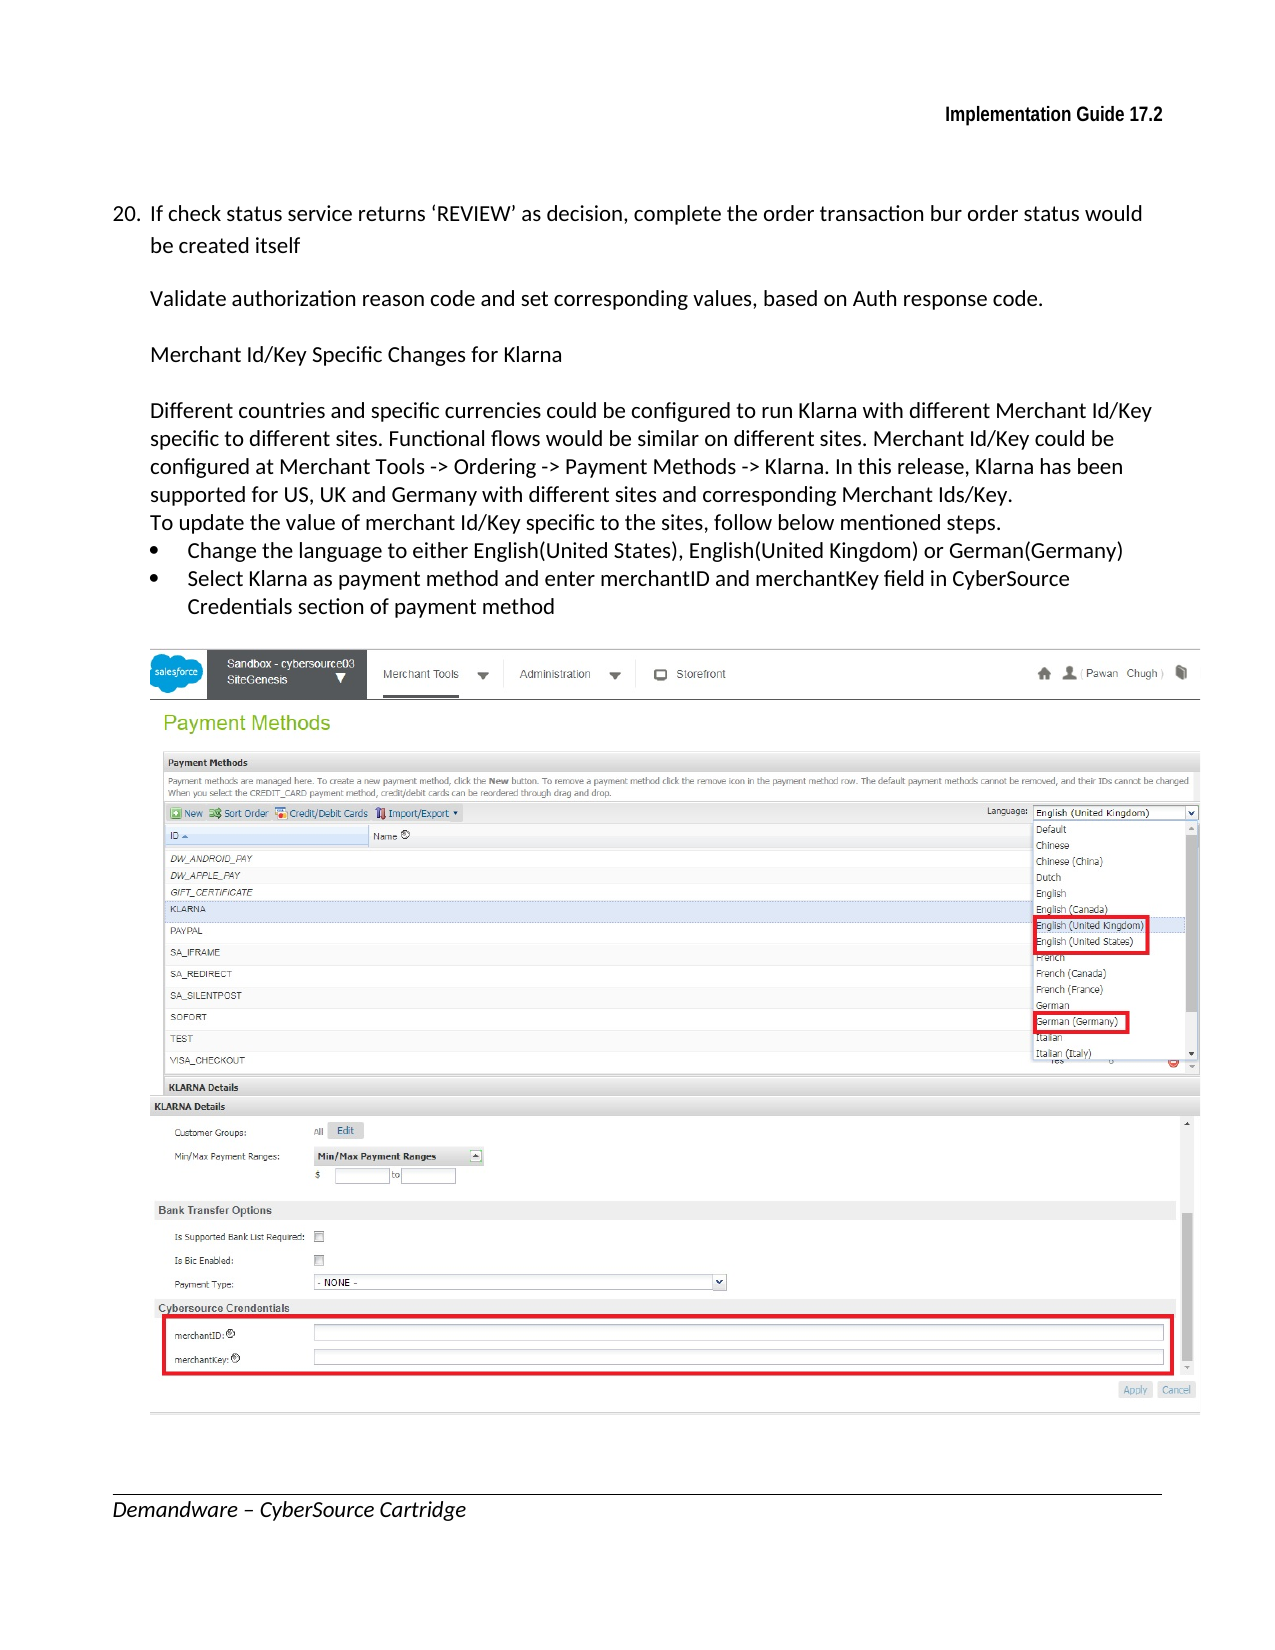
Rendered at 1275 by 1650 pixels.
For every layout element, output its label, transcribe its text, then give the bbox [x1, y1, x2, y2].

text Merchant Id/Key Specific Changes for Klarna [150, 340, 1162, 368]
text To update the value of merchant Id/Key specific to the sites, follow below mentioned steps. [150, 508, 1162, 536]
text Validate authorization reason code and set corresponding values, based on Auth response code. [150, 284, 1162, 312]
list If check status service returns ‘REVIEW’ as decision, complete the order transaction bur order status would be created itself [112, 199, 1162, 259]
text Different countries and specific currencies could be configured to run Klarna with different Merchant Id/Key specific to different sites. Functional flows would be similar on different sites. Merchant Id/Key could be configured at Merchant Tools -> Ordering -> Payment Methods -> Klarna. In this release, Klarna has been supported for US, UK and Germany with different sites and corresponding Merchant Ids/Key. [150, 396, 1162, 508]
list Change the language to either English(United States), English(United Kingdom) or German(Germany) [150, 536, 1162, 564]
picture [150, 648, 1200, 1415]
picture [156, 668, 190, 676]
list Select Klarna as payment method and enter merchantID and merchantKey field in CyberSource Credentials section of payment method [150, 564, 1162, 620]
